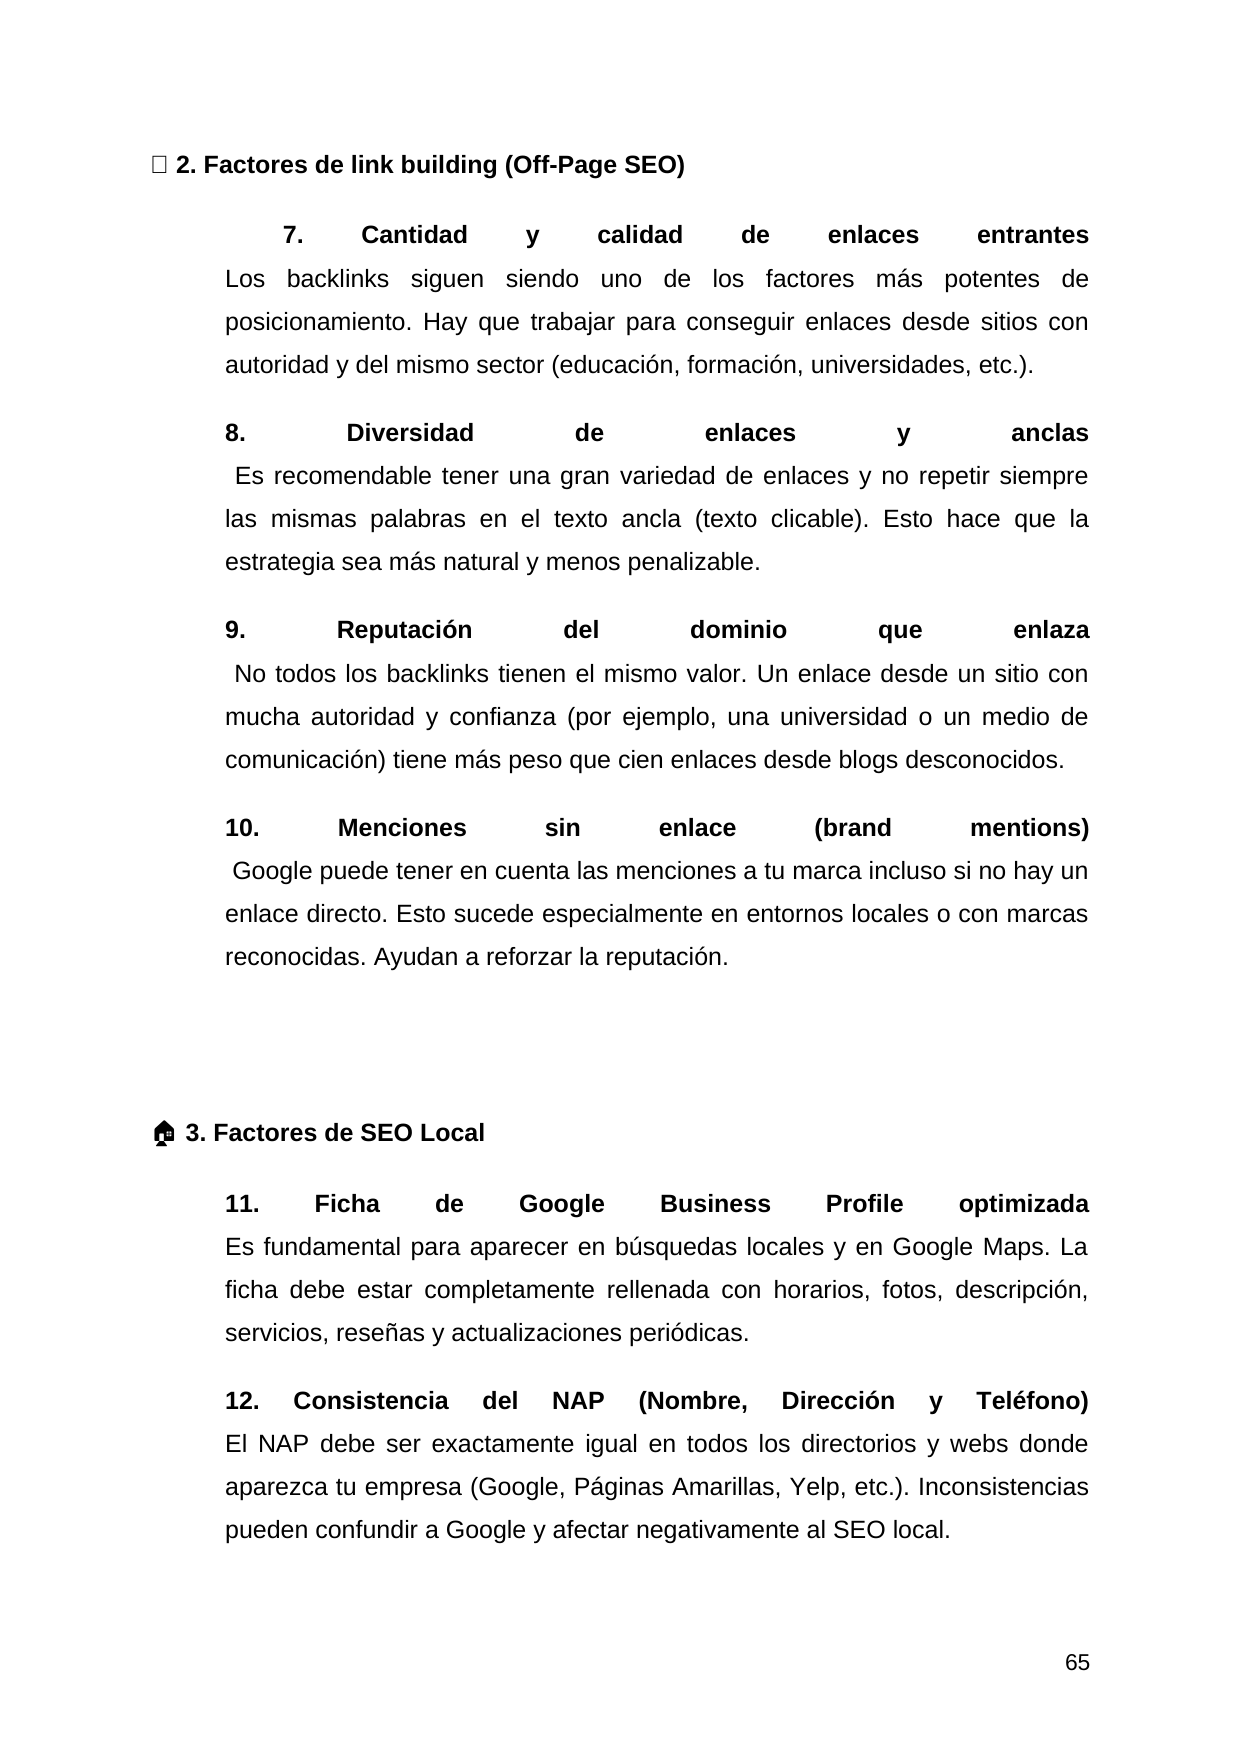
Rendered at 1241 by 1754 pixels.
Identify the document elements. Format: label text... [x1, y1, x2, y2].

text 7. Cantidad y calidad de enlaces entrantes Los backlinks siguen siendo uno de los factores más potentes de posicionamiento. Hay que trabajar para conseguir enlaces desde sitios con autoridad y del mismo sector (educación, formación, universidades, etc.). [225, 204, 1090, 379]
text 11. Ficha de Google Business Profile optimizada Es fundamental para aparecer en búsquedas locales y en Google Maps. La ficha debe estar completamente rellenada con horarios, fotos, descripción, servicios, reseñas y actualizaciones periódicas. [225, 1172, 1090, 1347]
text 9. Reputación del dominio que enlaza No todos los backlinks tienen el mismo valor. Un enlace desde un sitio con mucha autoridad y confianza (por ejemplo, una universidad o un medio de comunicación) tiene más peso que cien enlaces desde blogs desconocidos. [225, 616, 1090, 774]
text 8. Diversidad de enlaces y anclas Es recomendable tener una gran variedad de enlaces y no repetir siempre las mismas palabras en el texto ancla (texto clicable). Esto hace que la estrategia sea más natural y menos penalizable. [225, 418, 1090, 576]
text 🏠 3. Factores de SEO Local [150, 1118, 1090, 1147]
text 🔗 2. Factores de link building (Off-Page SEO) [150, 150, 1090, 179]
text 10. Menciones sin enlace (brand mentions) Google puede tener en cuenta las menciones a tu marca incluso si no hay un enlace directo. Esto sucede especialmente en entornos locales o con marcas reconocidas. Ayudan a reforzar la reputación. [225, 813, 1090, 971]
text 12. Consistencia del NAP (Nombre, Dirección y Teléfono) El NAP debe ser exactamente igual en todos los directorios y webs donde aparezca tu empresa (Google, Páginas Amarillas, Yelp, etc.). Inconsistencias pueden confundir a Google y afectar negativamente al SEO local. [225, 1386, 1090, 1544]
